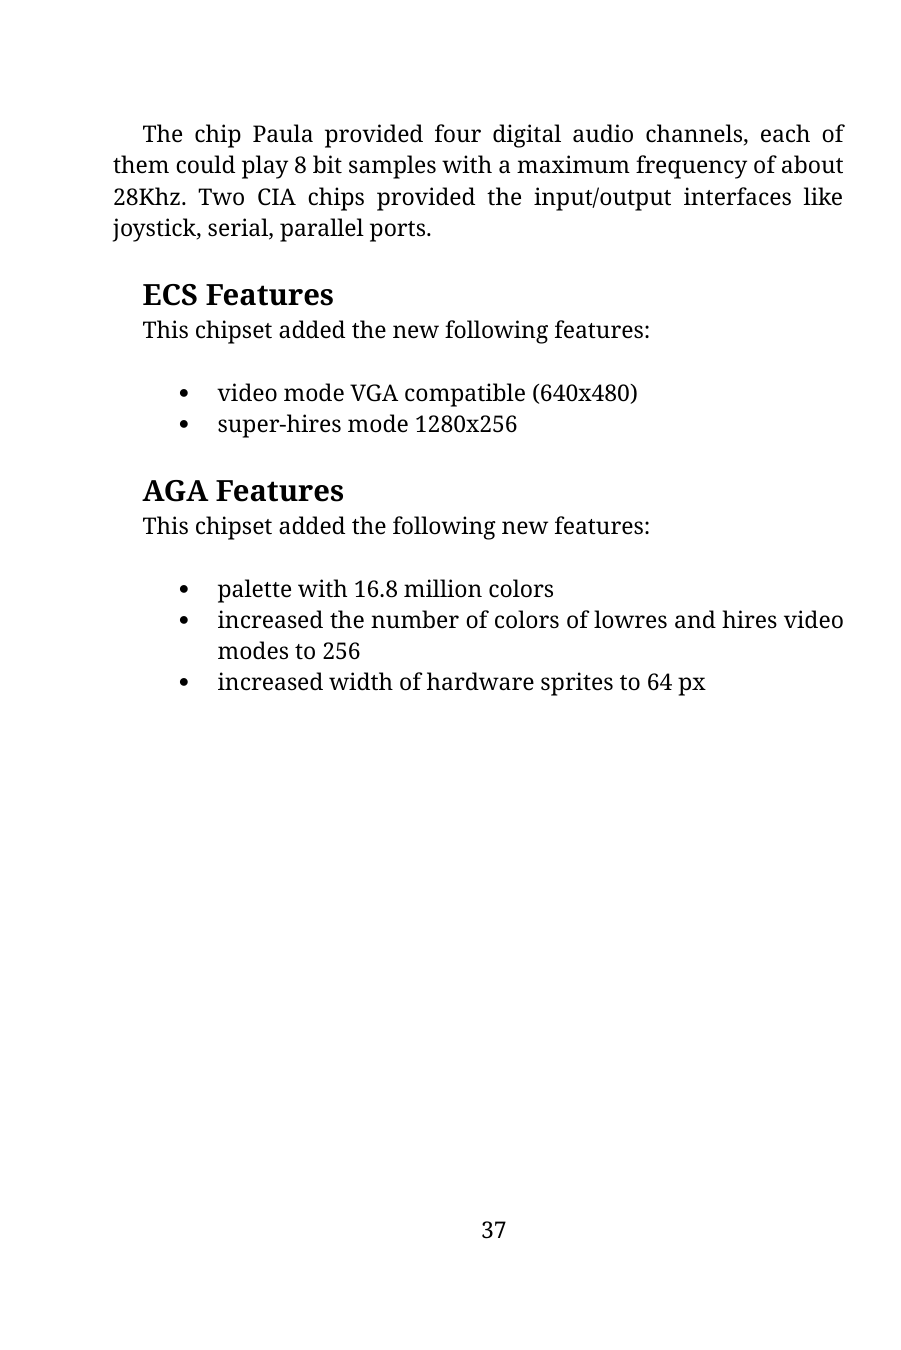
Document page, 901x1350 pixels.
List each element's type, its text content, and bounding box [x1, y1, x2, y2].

text The chip Paula provided four digital audio channels, each of them could play 8 bit samples with a maximum frequency of about 28Khz. Two CIA chips provided the input/output interfaces like joystick, serial, parallel ports. [113, 118, 844, 243]
list increased width of hardware sprites to 64 px [180, 666, 844, 697]
list palette with 16.8 million colors [180, 572, 844, 604]
list increased the number of colors of lowres and hires video modes to 256 [180, 604, 844, 666]
text This chipset added the new following features: [113, 314, 844, 345]
list video mode VGA compatible (640x480) [180, 377, 844, 408]
list super-hires mode 1280x256 [180, 408, 844, 439]
subtitle AGA Features [113, 470, 844, 510]
subtitle ECS Features [113, 274, 844, 314]
text This chipset added the following new features: [113, 510, 844, 541]
